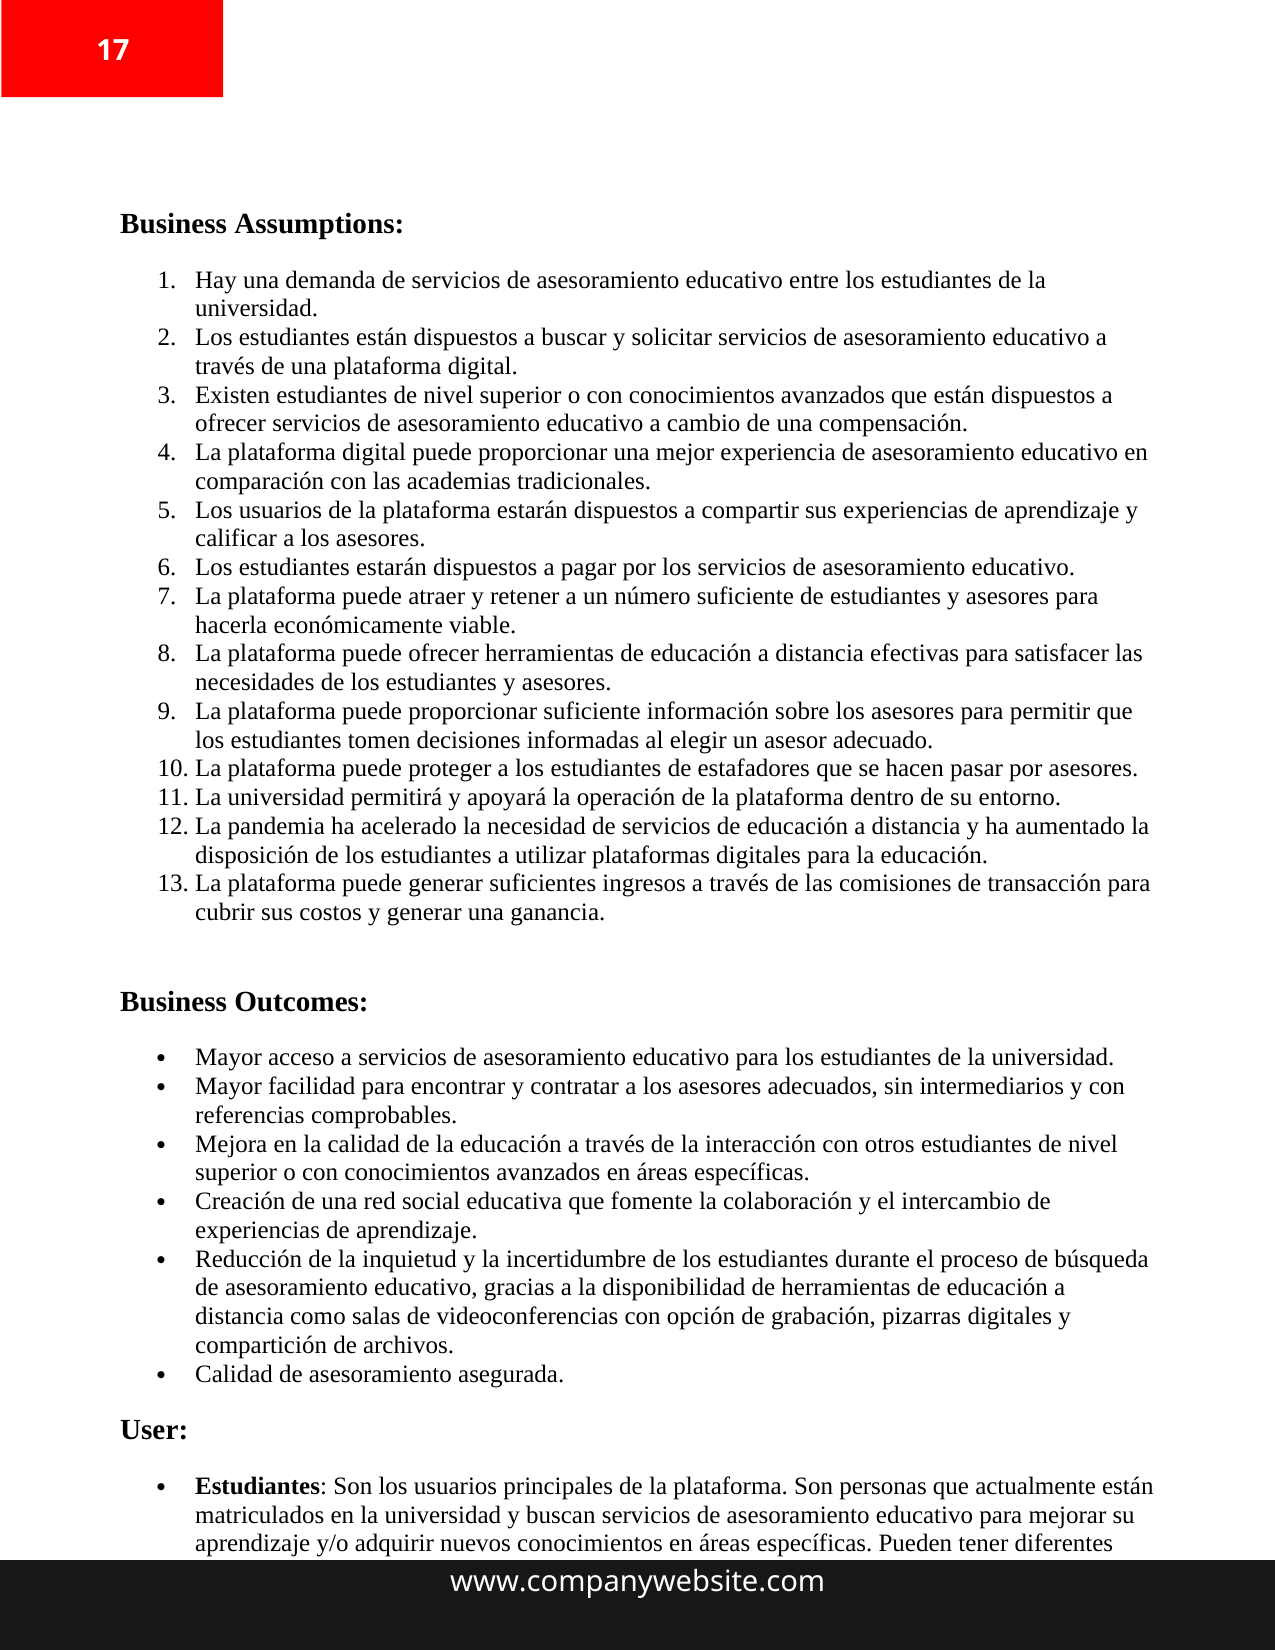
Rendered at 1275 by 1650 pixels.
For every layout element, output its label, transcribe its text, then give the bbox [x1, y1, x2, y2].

list La plataforma puede generar suficientes ingresos a través de las comisiones de transacción para cubrir sus costos y generar una ganancia. [157, 868, 1155, 926]
list La plataforma puede ofrecer herramientas de educación a distancia efectivas para satisfacer las necesidades de los estudiantes y asesores. [157, 638, 1155, 696]
list Calidad de asesoramiento asegurada. [157, 1359, 1155, 1387]
list La plataforma puede atraer y retener a un número suficiente de estudiantes y asesores para hacerla económicamente viable. [157, 581, 1155, 638]
list La plataforma puede proporcionar suficiente información sobre los asesores para permitir que los estudiantes tomen decisiones informadas al elegir un asesor adecuado. [157, 696, 1155, 753]
list Los estudiantes estarán dispuestos a pagar por los servicios de asesoramiento educativo. [157, 552, 1155, 581]
list Hay una demanda de servicios de asesoramiento educativo entre los estudiantes de la universidad. [157, 265, 1155, 322]
list Los usuarios de la plataforma estarán dispuestos a compartir sus experiencias de aprendizaje y calificar a los asesores. [157, 495, 1155, 552]
list Los estudiantes están dispuestos a buscar y solicitar servicios de asesoramiento educativo a través de una plataforma digital. [157, 322, 1155, 380]
list Mayor acceso a servicios de asesoramiento educativo para los estudiantes de la universidad. [157, 1042, 1155, 1071]
text Business Outcomes: [120, 984, 1155, 1017]
list Creación de una red social educativa que fomente la colaboración y el intercambio de experiencias de aprendizaje. [157, 1186, 1155, 1244]
list La pandemia ha acelerado la necesidad de servicios de educación a distancia y ha aumentado la disposición de los estudiantes a utilizar plataformas digitales para la educación. [157, 811, 1155, 868]
list La universidad permitirá y apoyará la operación de la plataforma dentro de su entorno. [157, 782, 1155, 811]
list La plataforma digital puede proporcionar una mejor experiencia de asesoramiento educativo en comparación con las academias tradicionales. [157, 437, 1155, 495]
list La plataforma puede proteger a los estudiantes de estafadores que se hacen pasar por asesores. [157, 753, 1155, 782]
list Reducción de la inquietud y la incertidumbre de los estudiantes durante el proceso de búsqueda de asesoramiento educativo, gracias a la disponibilidad de herramientas de educación a distancia como salas de videoconferencias con opción de grabación, pizarras digitales y compartición de archivos. [157, 1244, 1155, 1359]
list Existen estudiantes de nivel superior o con conocimientos avanzados que están dispuestos a ofrecer servicios de asesoramiento educativo a cambio de una compensación. [157, 380, 1155, 437]
list Mayor facilidad para encontrar y contratar a los asesores adecuados, sin intermediarios y con referencias comprobables. [157, 1071, 1155, 1129]
text User: [120, 1412, 1155, 1446]
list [157, 1471, 1155, 1557]
text Business Assumptions: [120, 206, 1155, 240]
list Mejora en la calidad de la educación a través de la interacción con otros estudiantes de nivel superior o con conocimientos avanzados en áreas específicas. [157, 1129, 1155, 1186]
